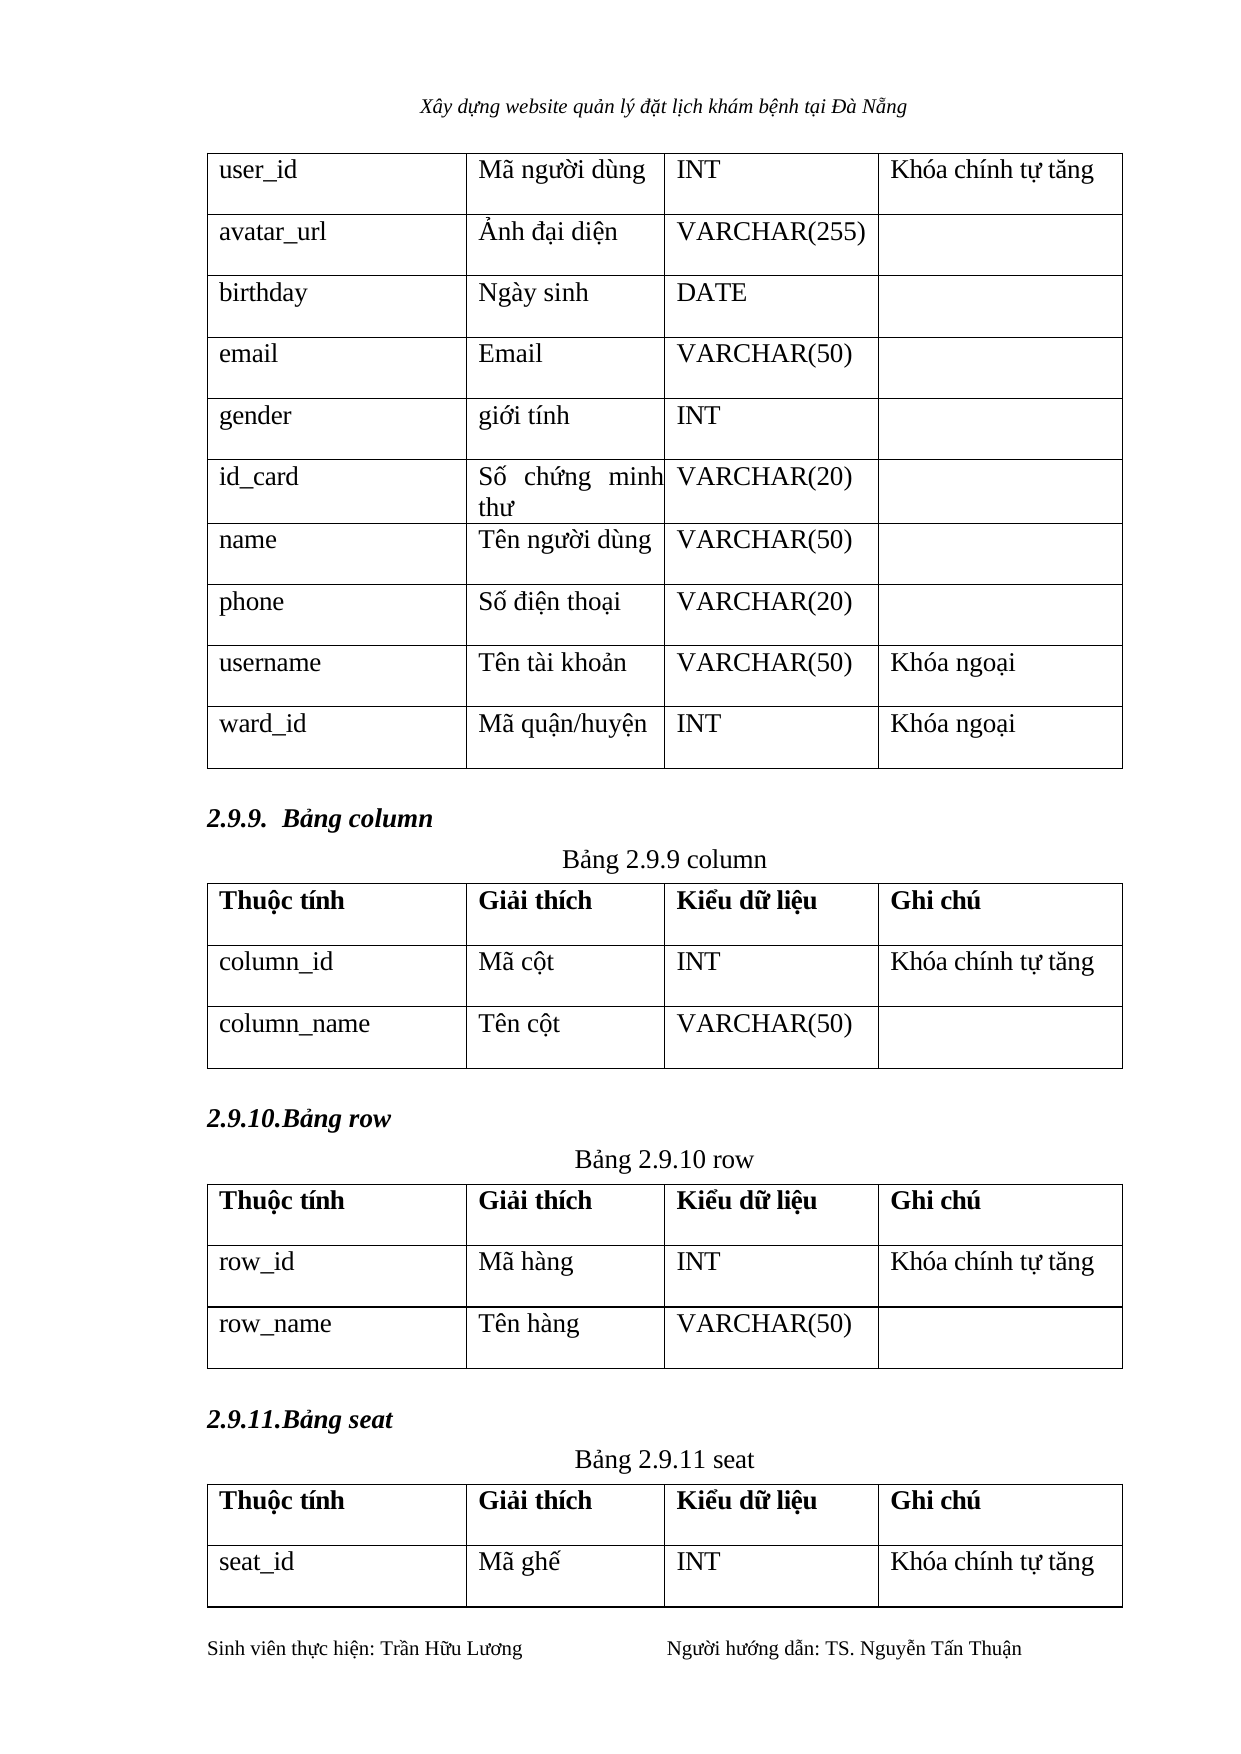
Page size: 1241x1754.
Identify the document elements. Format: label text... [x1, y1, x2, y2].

table_cell Mã cột [467, 946, 664, 1006]
text Bảng 2.9.11 seat [207, 1443, 1122, 1474]
table_cell [879, 460, 1122, 522]
table_cell Khóa chính tự tăng [879, 154, 1122, 214]
table_header Thuộc tính [208, 884, 466, 945]
list Bảng seat [207, 1403, 1122, 1434]
table_header Giải thích [467, 884, 664, 945]
text Bảng 2.9.10 row [207, 1143, 1122, 1174]
table_cell Email [467, 338, 664, 398]
table_cell Mã người dùng [467, 154, 664, 214]
table_header Giải thích [467, 1485, 664, 1545]
text Bảng 2.9.9 column [207, 843, 1122, 874]
table_cell Khóa chính tự tăng [879, 946, 1122, 1006]
table_cell VARCHAR(255) [665, 215, 878, 275]
table_cell DATE [665, 276, 878, 337]
table_cell Tên tài khoản [467, 646, 664, 706]
table_cell INT [665, 154, 878, 214]
table_cell giới tính [467, 399, 664, 459]
table_cell username [208, 646, 466, 706]
table_header Thuộc tính [208, 1485, 466, 1545]
table_cell Tên cột [467, 1007, 664, 1067]
list Bảng row [207, 1103, 1122, 1134]
table_cell VARCHAR(50) [665, 524, 878, 584]
table_cell column_name [208, 1007, 466, 1067]
table_cell VARCHAR(20) [665, 460, 878, 522]
table_cell [879, 215, 1122, 275]
table_cell VARCHAR(50) [665, 1308, 878, 1368]
table_cell Tên hàng [467, 1308, 664, 1368]
table_cell VARCHAR(50) [665, 338, 878, 398]
table_cell Tên người dùng [467, 524, 664, 584]
table_cell [879, 399, 1122, 459]
table_cell [879, 338, 1122, 398]
table_cell [879, 585, 1122, 645]
table_cell Mã ghế [467, 1546, 664, 1606]
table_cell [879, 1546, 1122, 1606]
table_cell row_name [208, 1308, 466, 1368]
table_cell column_id [208, 946, 466, 1006]
table_cell user_id [208, 154, 466, 214]
table_cell Khóa ngoại [879, 707, 1122, 767]
table_cell [879, 1007, 1122, 1067]
table_cell Khóa chính tự tăng [879, 1246, 1122, 1306]
table_cell VARCHAR(50) [665, 646, 878, 706]
table_cell Mã hàng [467, 1246, 664, 1306]
table_cell email [208, 338, 466, 398]
table_header Thuộc tính [208, 1185, 466, 1245]
table_cell Số chứng minh thư [467, 460, 664, 522]
table_cell id_card [208, 460, 466, 522]
table_header Giải thích [467, 1185, 664, 1245]
table_cell phone [208, 585, 466, 645]
table_cell Số điện thoại [467, 585, 664, 645]
table_header Ghi chú [879, 1185, 1122, 1245]
table_header Ghi chú [879, 1485, 1122, 1545]
table_cell [879, 524, 1122, 584]
table_cell row_id [208, 1246, 466, 1306]
table_cell INT [665, 946, 878, 1006]
table_cell [879, 276, 1122, 337]
table_cell Ảnh đại diện [467, 215, 664, 275]
table_cell seat_id [208, 1546, 466, 1606]
table_header Kiểu dữ liệu [665, 1185, 878, 1245]
table_cell VARCHAR(50) [665, 1007, 878, 1067]
table_cell gender [208, 399, 466, 459]
table_cell birthday [208, 276, 466, 337]
table_cell ward_id [208, 707, 466, 767]
list Bảng column [207, 802, 1122, 834]
table_cell avatar_url [208, 215, 466, 275]
table_cell INT [665, 707, 878, 767]
table_cell Mã quận/huyện [467, 707, 664, 767]
table_cell Ngày sinh [467, 276, 664, 337]
table_cell [879, 1308, 1122, 1368]
table_cell VARCHAR(20) [665, 585, 878, 645]
table_header Kiểu dữ liệu [665, 1485, 878, 1545]
table_cell INT [665, 1246, 878, 1306]
table_cell INT [665, 399, 878, 459]
table_header Ghi chú [879, 884, 1122, 945]
table_cell name [208, 524, 466, 584]
table_cell Khóa ngoại [879, 646, 1122, 706]
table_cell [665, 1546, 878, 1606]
table_header Kiểu dữ liệu [665, 884, 878, 945]
